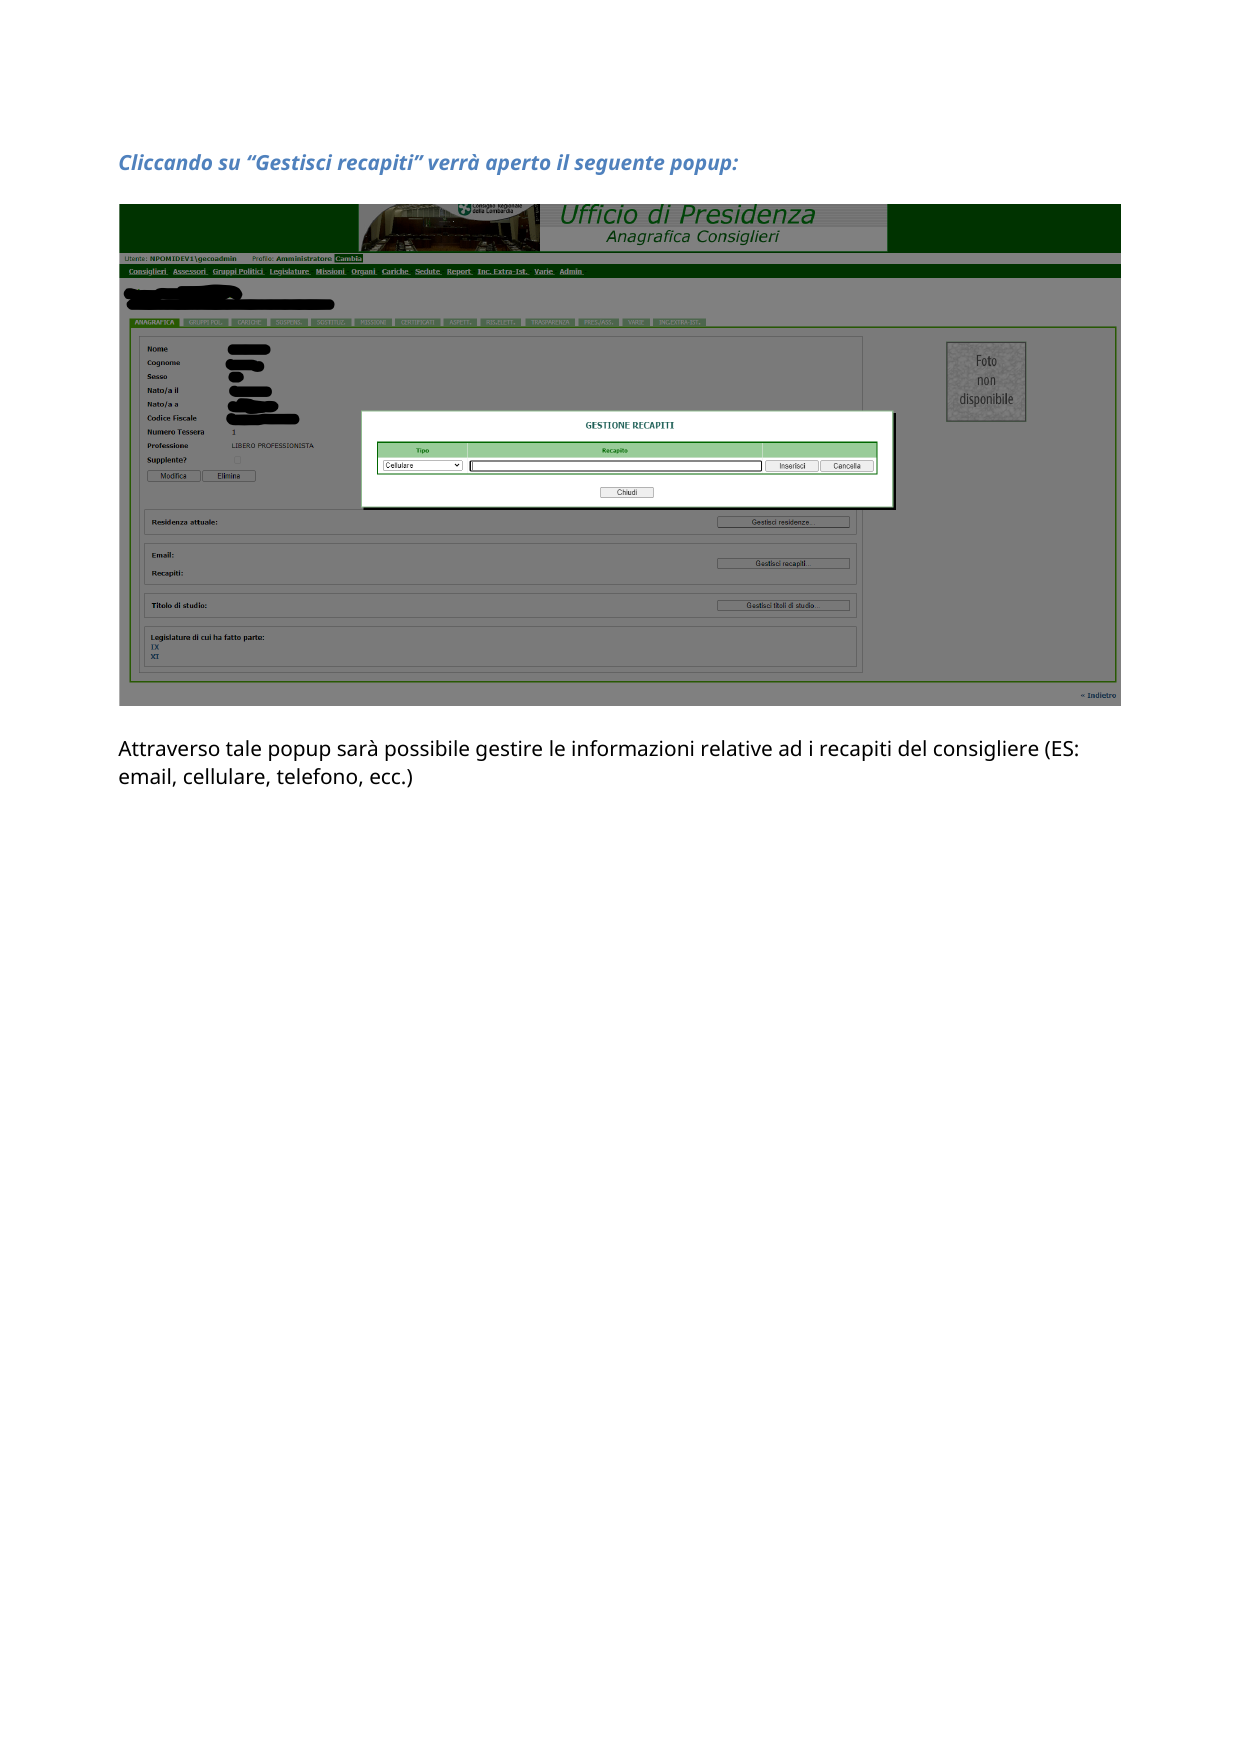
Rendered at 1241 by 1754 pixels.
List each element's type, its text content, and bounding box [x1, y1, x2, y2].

text Cliccando su “Gestisci recapiti” verrà aperto il seguente popup: [118, 148, 1122, 176]
text Attraverso tale popup sarà possibile gestire le informazioni relative ad i recapiti del consigliere (ES: email, cellulare, telefono, ecc.) [118, 734, 1122, 791]
picture [119, 204, 1121, 706]
